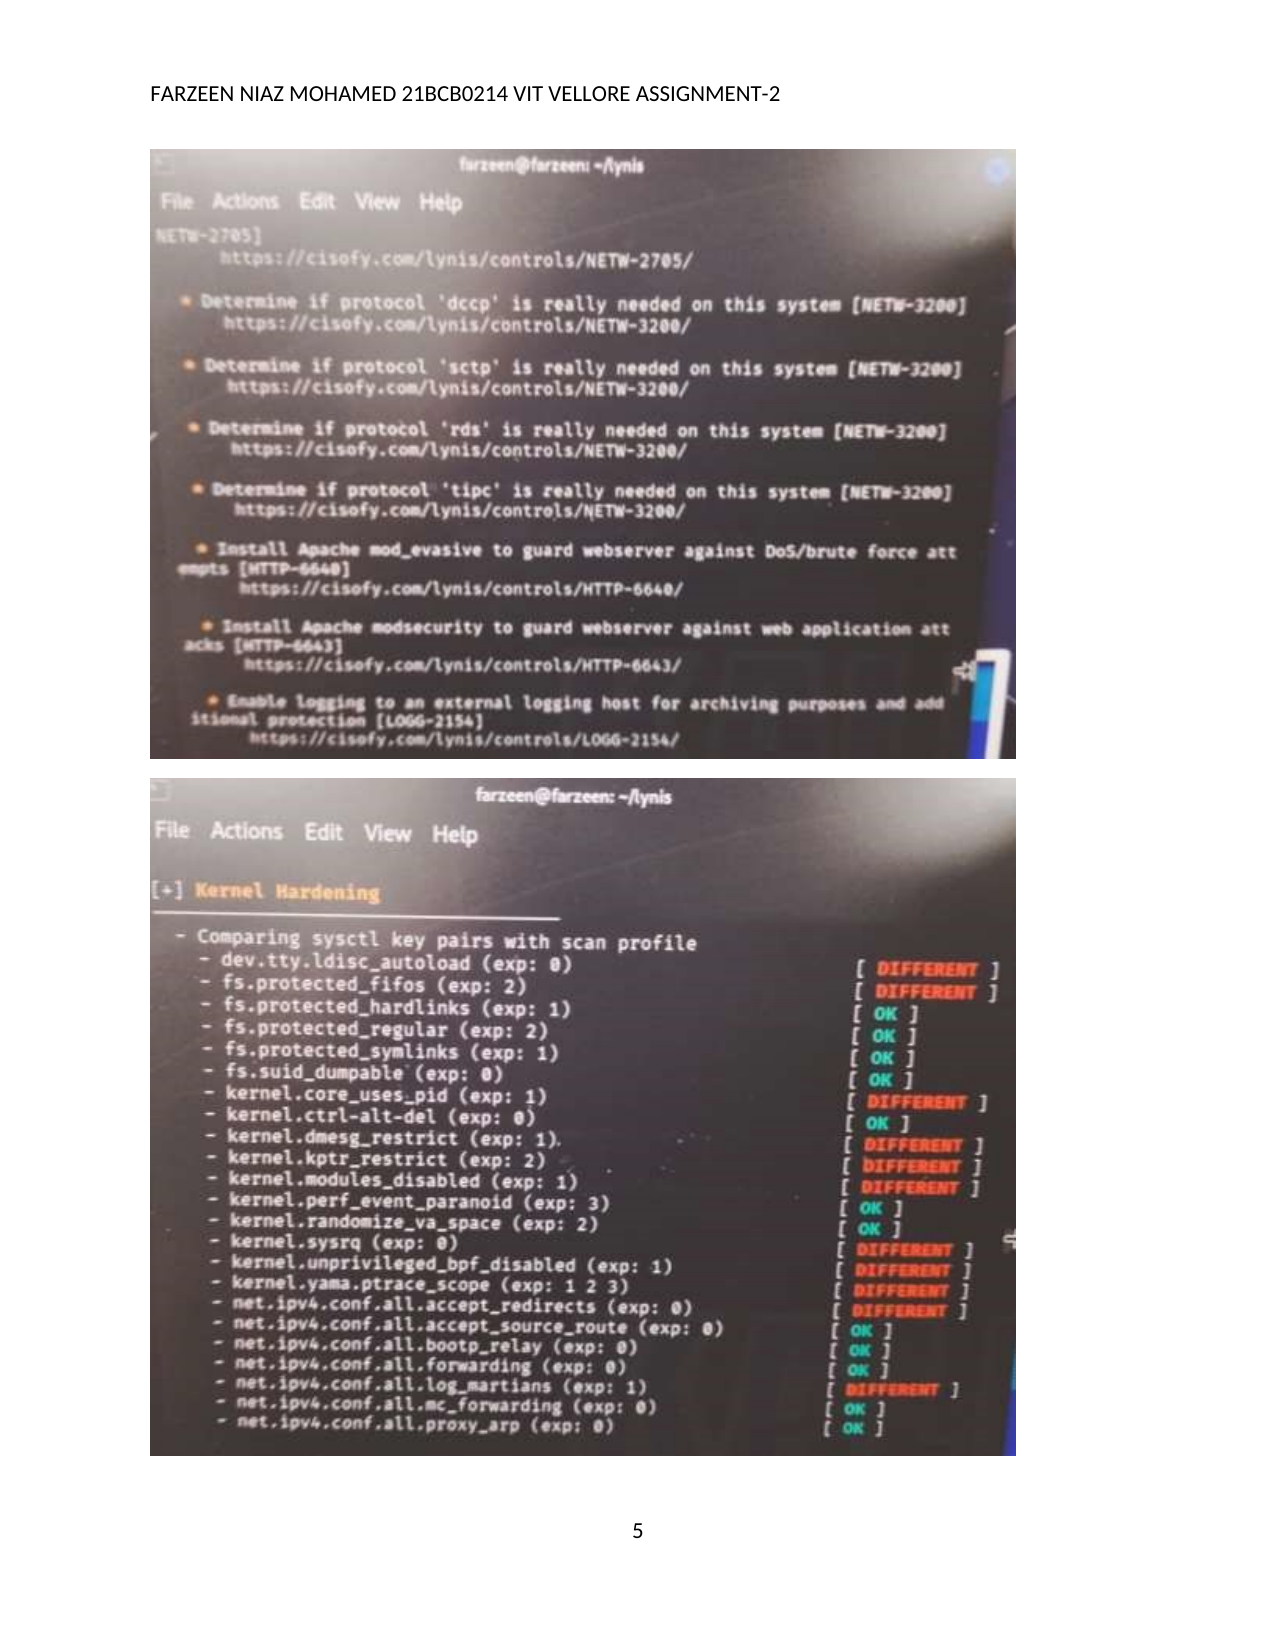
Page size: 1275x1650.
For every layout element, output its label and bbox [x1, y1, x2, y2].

picture [150, 149, 1016, 759]
picture [150, 778, 1016, 1456]
